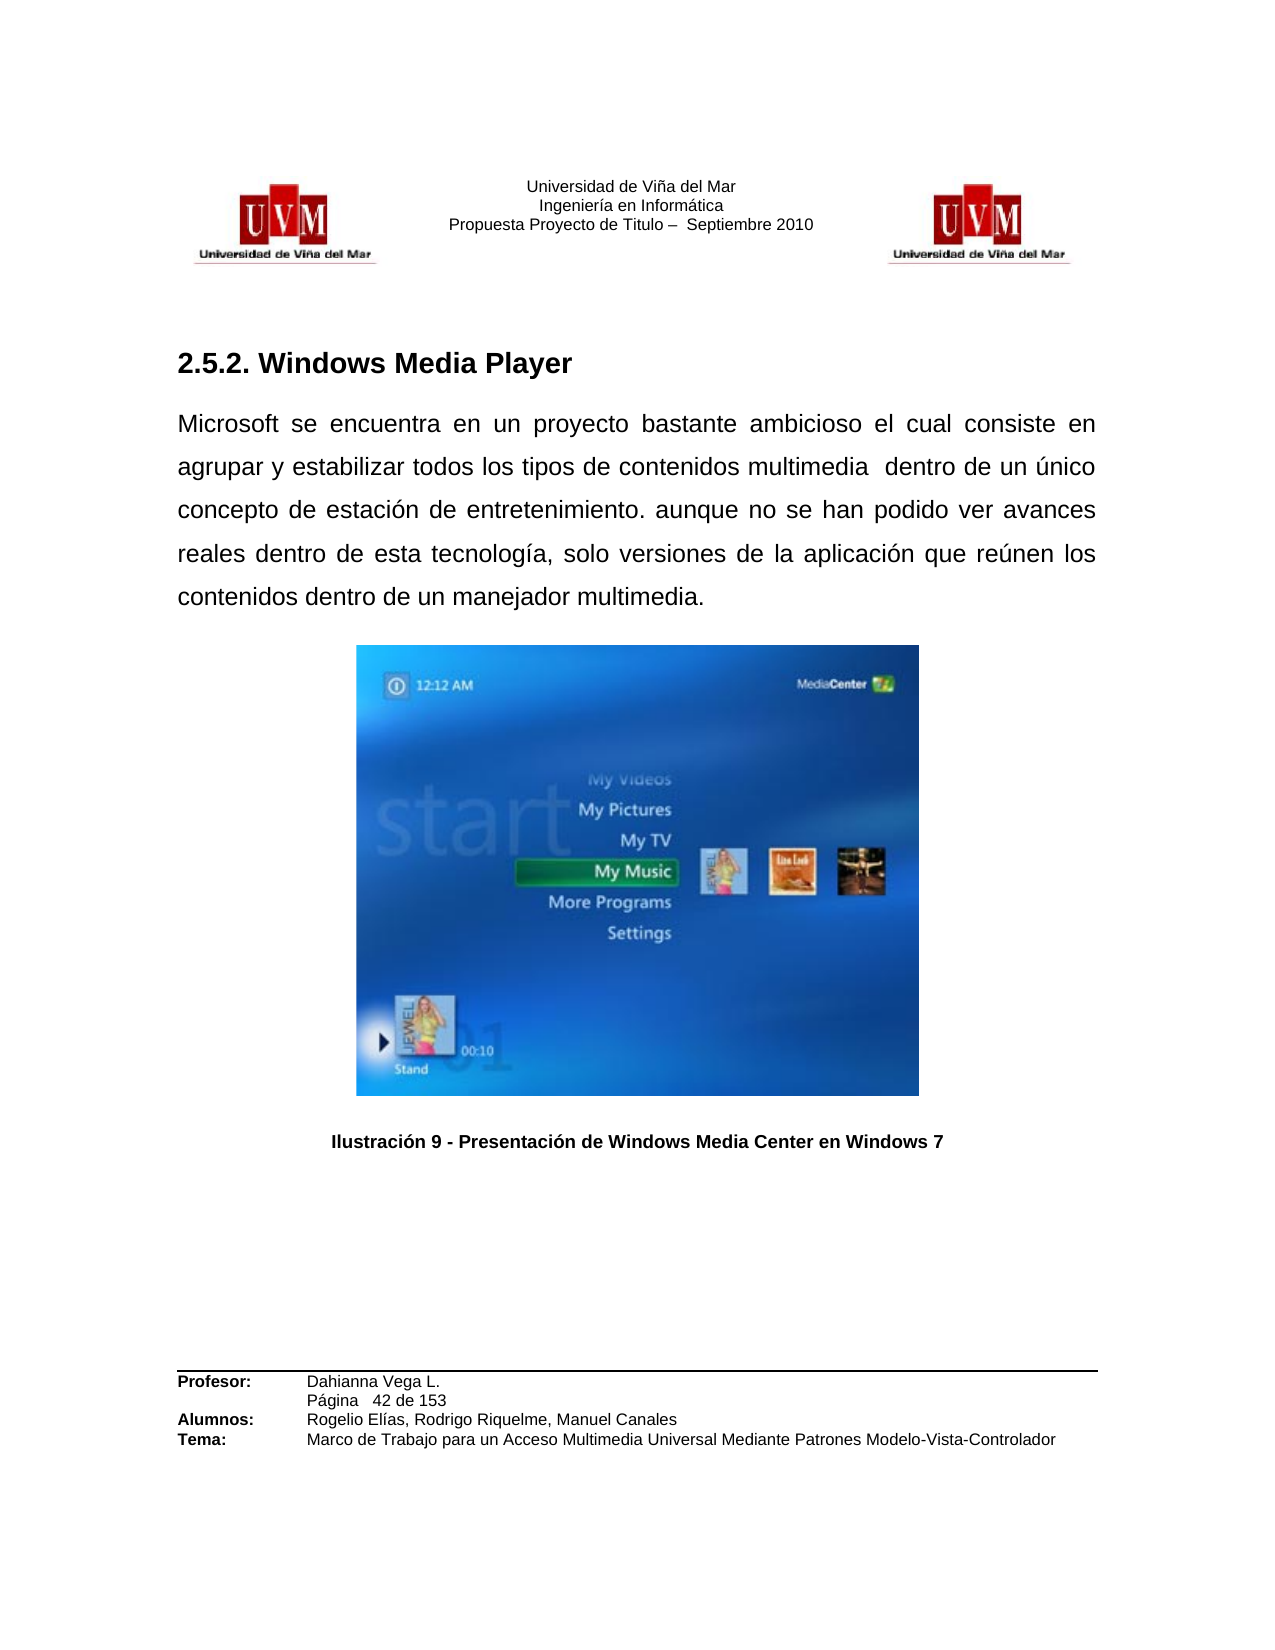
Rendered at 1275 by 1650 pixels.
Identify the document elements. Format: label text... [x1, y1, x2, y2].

picture [356, 645, 919, 1096]
text Microsoft se encuentra en un proyecto bastante ambicioso el cual consiste en agrupar y estabilizar todos los tipos de contenidos multimedia dentro de un único concepto de estación de entretenimiento. aunque no se han podido ver avances reales dentro de esta tecnología, solo versiones de la aplicación que reúnen los contenidos dentro de un manejador multimedia. [177, 409, 1098, 610]
text Ilustración 9 - Presentación de Windows Media Center en Windows 7 [177, 1131, 1098, 1152]
picture [177, 176, 390, 267]
picture [871, 176, 1084, 267]
subtitle 2.5.2. Windows Media Player [177, 346, 1098, 380]
